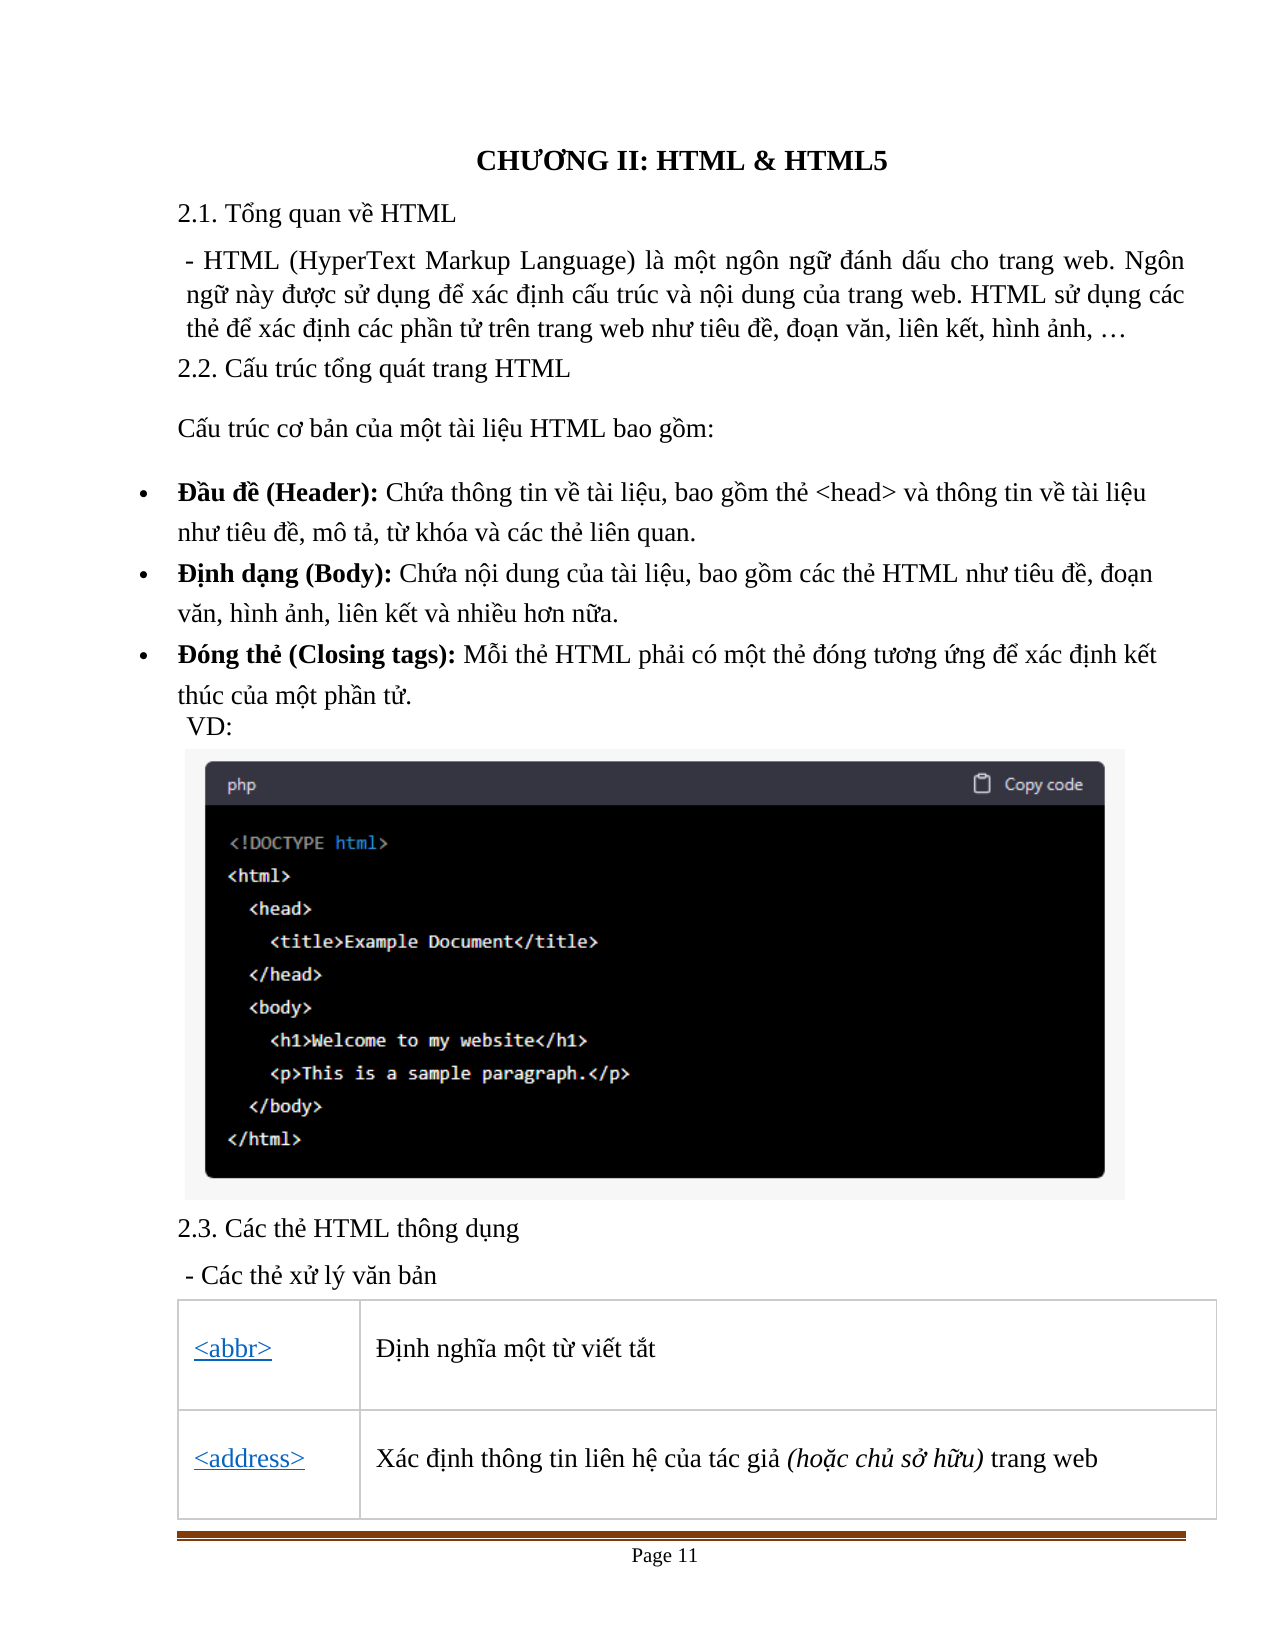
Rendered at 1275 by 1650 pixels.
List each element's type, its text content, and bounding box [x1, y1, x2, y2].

table_cell <address> [179, 1411, 359, 1518]
text VD: [186, 710, 1186, 741]
picture [184, 749, 1125, 1200]
subtitle 2.2. Cấu trúc tổng quát trang HTML [177, 352, 1186, 383]
subtitle 2.1. Tổng quan về HTML [177, 198, 1186, 229]
table_header <abbr> [179, 1301, 359, 1409]
subtitle CHƯƠNG II: HTML & HTML5 [177, 143, 1186, 177]
subtitle 2.3. Các thẻ HTML thông dụng [177, 1212, 1186, 1243]
text Cấu trúc cơ bản của một tài liệu HTML bao gồm: [177, 399, 1186, 443]
list Định dạng (Body): Chứa nội dung của tài liệu, bao gồm các thẻ HTML như tiêu đề, đoạn văn, hình ảnh, liên kết và nhiều hơn nữa. [140, 547, 1186, 629]
text - Các thẻ xử lý văn bản [177, 1259, 1186, 1290]
list Đầu đề (Header): Chứa thông tin về tài liệu, bao gồm thẻ <head> và thông tin về tài liệu như tiêu đề, mô tả, từ khóa và các thẻ liên quan. [140, 466, 1186, 547]
text - HTML (HyperText Markup Language) là một ngôn ngữ đánh dấu cho trang web. Ngôn ngữ này được sử dụng để xác định cấu trúc và nội dung của trang web. HTML sử dụng các thẻ để xác định các phần tử trên trang web như tiêu đề, đoạn văn, liên kết, hình ảnh, … [185, 244, 1186, 344]
list Đóng thẻ (Closing tags): Mỗi thẻ HTML phải có một thẻ đóng tương ứng để xác định kết thúc của một phần tử. [140, 629, 1186, 710]
table_cell Xác định thông tin liên hệ của tác giả (hoặc chủ sở hữu) trang web [361, 1411, 1216, 1518]
table_header Định nghĩa một từ viết tắt [361, 1301, 1216, 1409]
